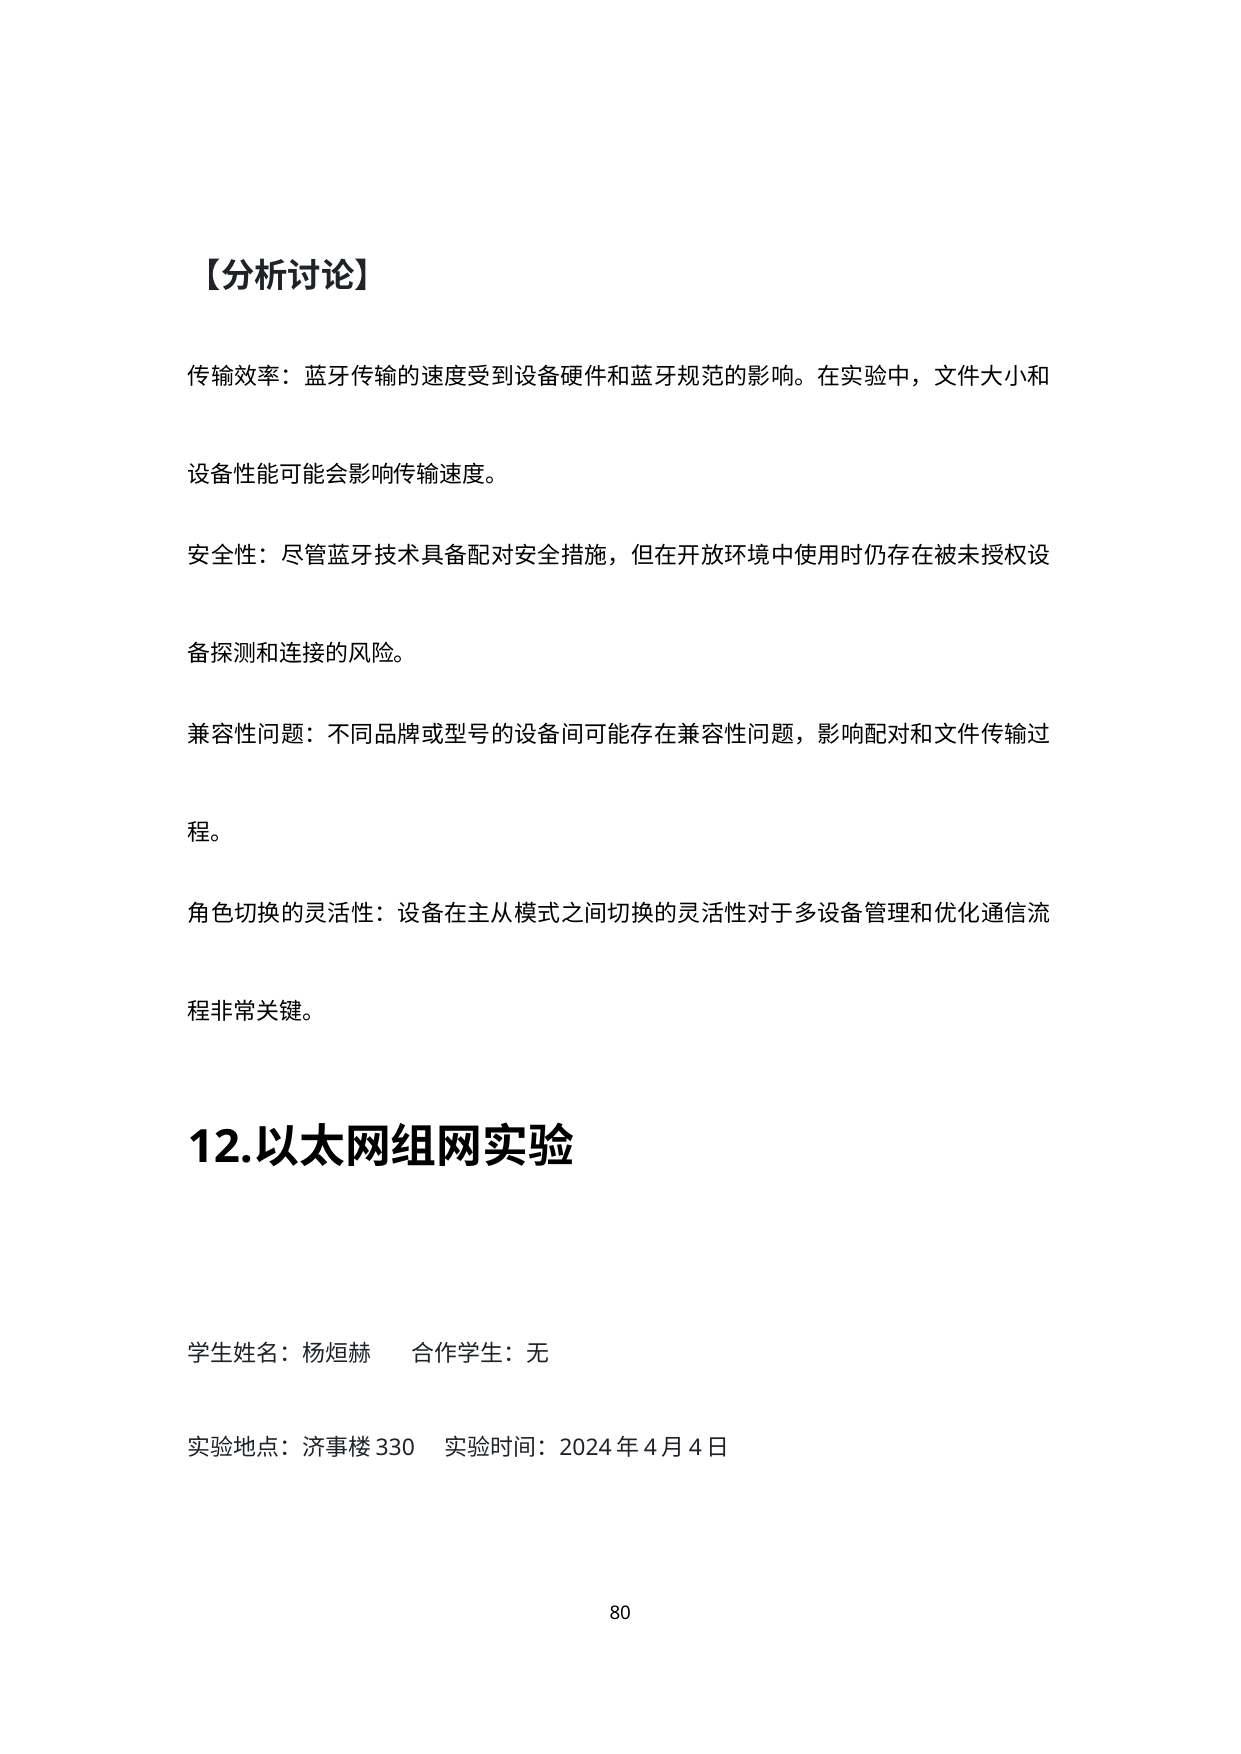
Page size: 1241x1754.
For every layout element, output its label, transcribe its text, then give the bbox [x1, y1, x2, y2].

text 学生姓名：杨烜赫 合作学生：无 [187, 1319, 1053, 1384]
text 【分析讨论】 [187, 241, 1053, 306]
text 角色切换的灵活性：设备在主从模式之间切换的灵活性对于多设备管理和优化通信流程非常关键。 [187, 879, 1053, 1042]
subtitle 12.以太网组网实验 [187, 1094, 1053, 1191]
text 兼容性问题：不同品牌或型号的设备间可能存在兼容性问题，影响配对和文件传输过程。 [187, 700, 1053, 863]
text 传输效率：蓝牙传输的速度受到设备硬件和蓝牙规范的影响。在实验中，文件大小和设备性能可能会影响传输速度。 [187, 342, 1053, 504]
text 安全性：尽管蓝牙技术具备配对安全措施，但在开放环境中使用时仍存在被未授权设备探测和连接的风险。 [187, 521, 1053, 684]
text 实验地点：济事楼330 实验时间：2024年4月4日 [187, 1413, 1053, 1478]
